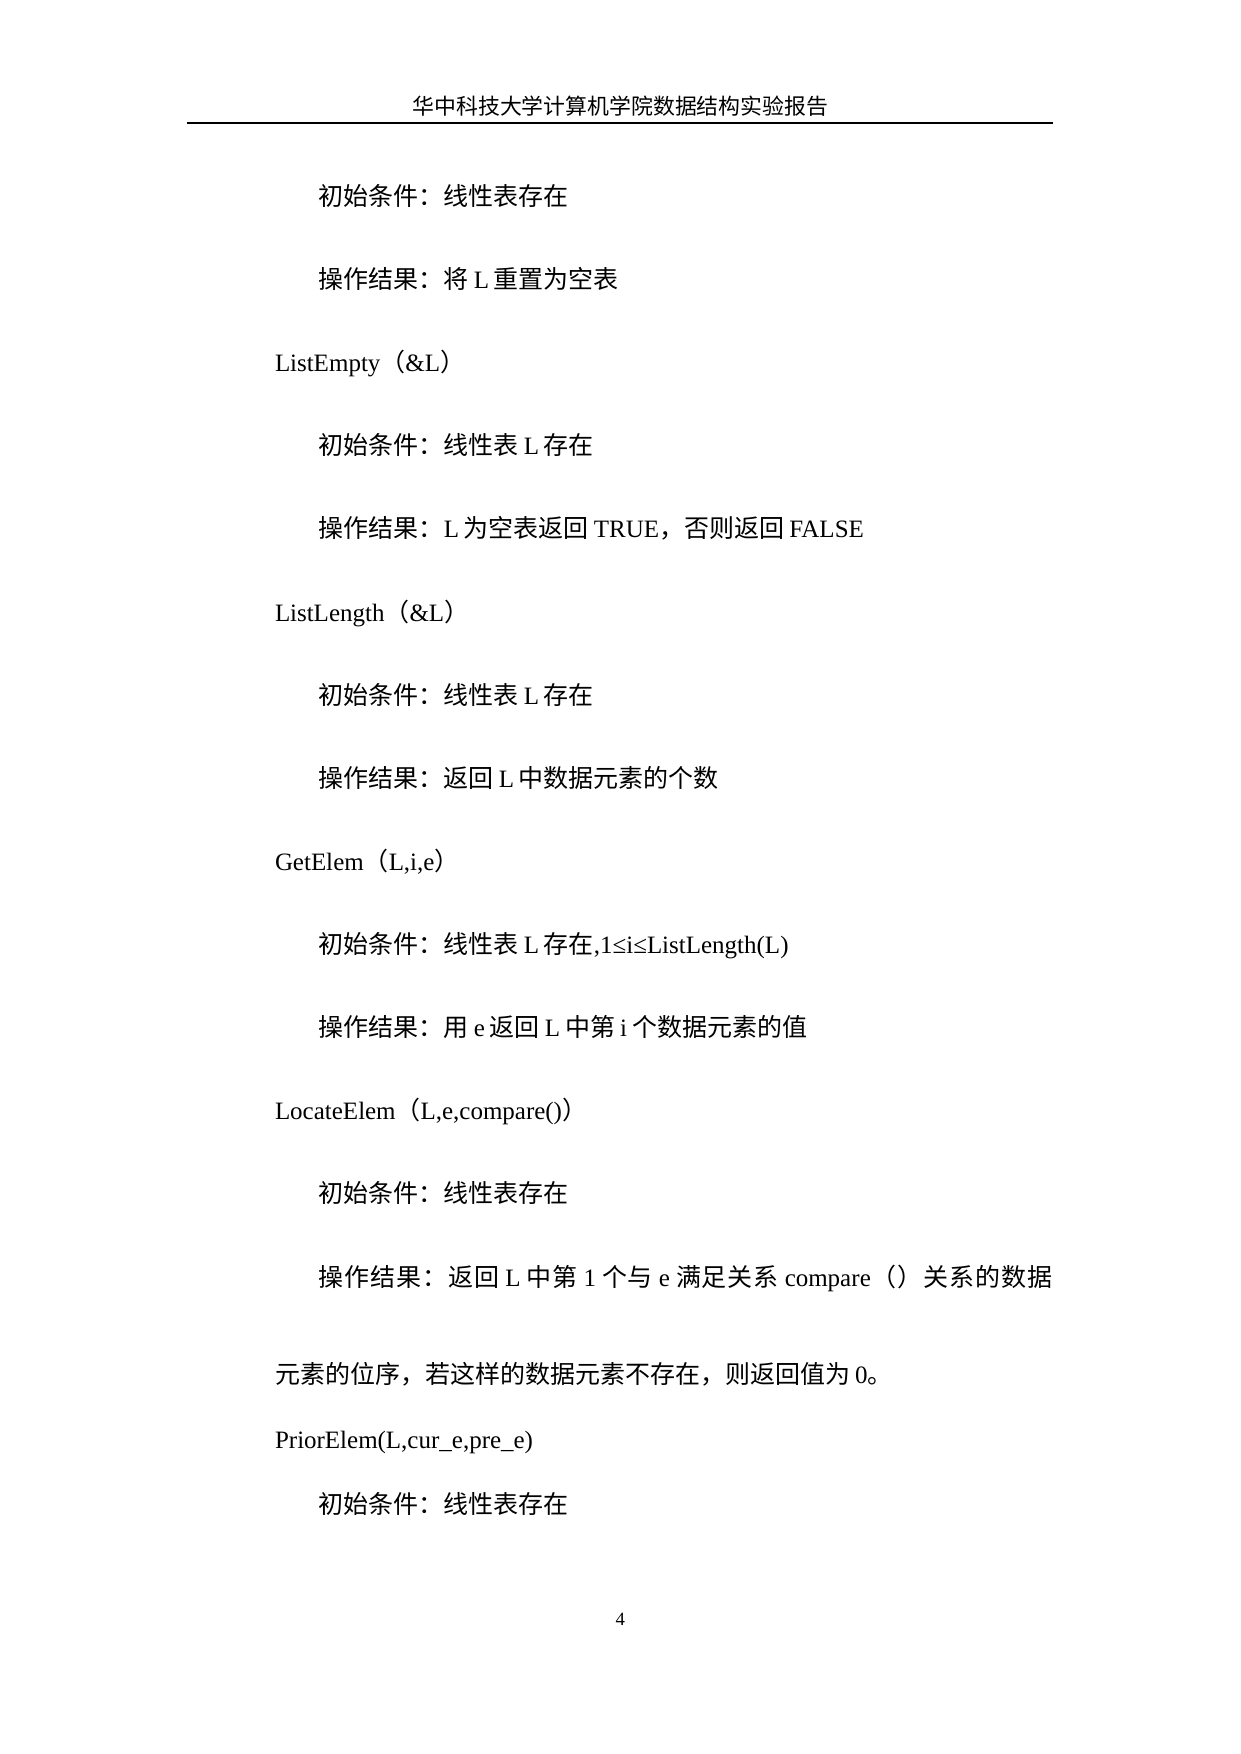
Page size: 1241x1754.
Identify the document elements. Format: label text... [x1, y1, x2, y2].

text 初始条件：线性表L存在 [275, 411, 1053, 476]
text 操作结果：将L重置为空表 [275, 245, 1053, 310]
text 操作结果：L为空表返回TRUE，否则返回FALSE [275, 494, 1053, 559]
text 初始条件：线性表L存在 [275, 661, 1053, 726]
text 初始条件：线性表存在 [275, 162, 1053, 227]
text 初始条件：线性表L存在,1≤i≤ListLength(L) [275, 910, 1053, 975]
text 操作结果：用e返回L中第i个数据元素的值 [275, 993, 1053, 1058]
text ListLength（&L） [275, 578, 1053, 643]
text ListEmpty（&L） [275, 328, 1053, 393]
text GetElem（L,i,e） [275, 827, 1053, 892]
text 初始条件：线性表存在 [275, 1470, 1053, 1535]
text LocateElem（L,e,compare()） [275, 1076, 1053, 1141]
text 初始条件：线性表存在 [275, 1159, 1053, 1224]
text 操作结果：返回L中第1个与e满足关系compare（）关系的数据元素的位序，若这样的数据元素不存在，则返回值为0。 [275, 1243, 1053, 1405]
text PriorElem(L,cur_e,pre_e) [275, 1423, 1053, 1456]
text 操作结果：返回L中数据元素的个数 [275, 744, 1053, 809]
